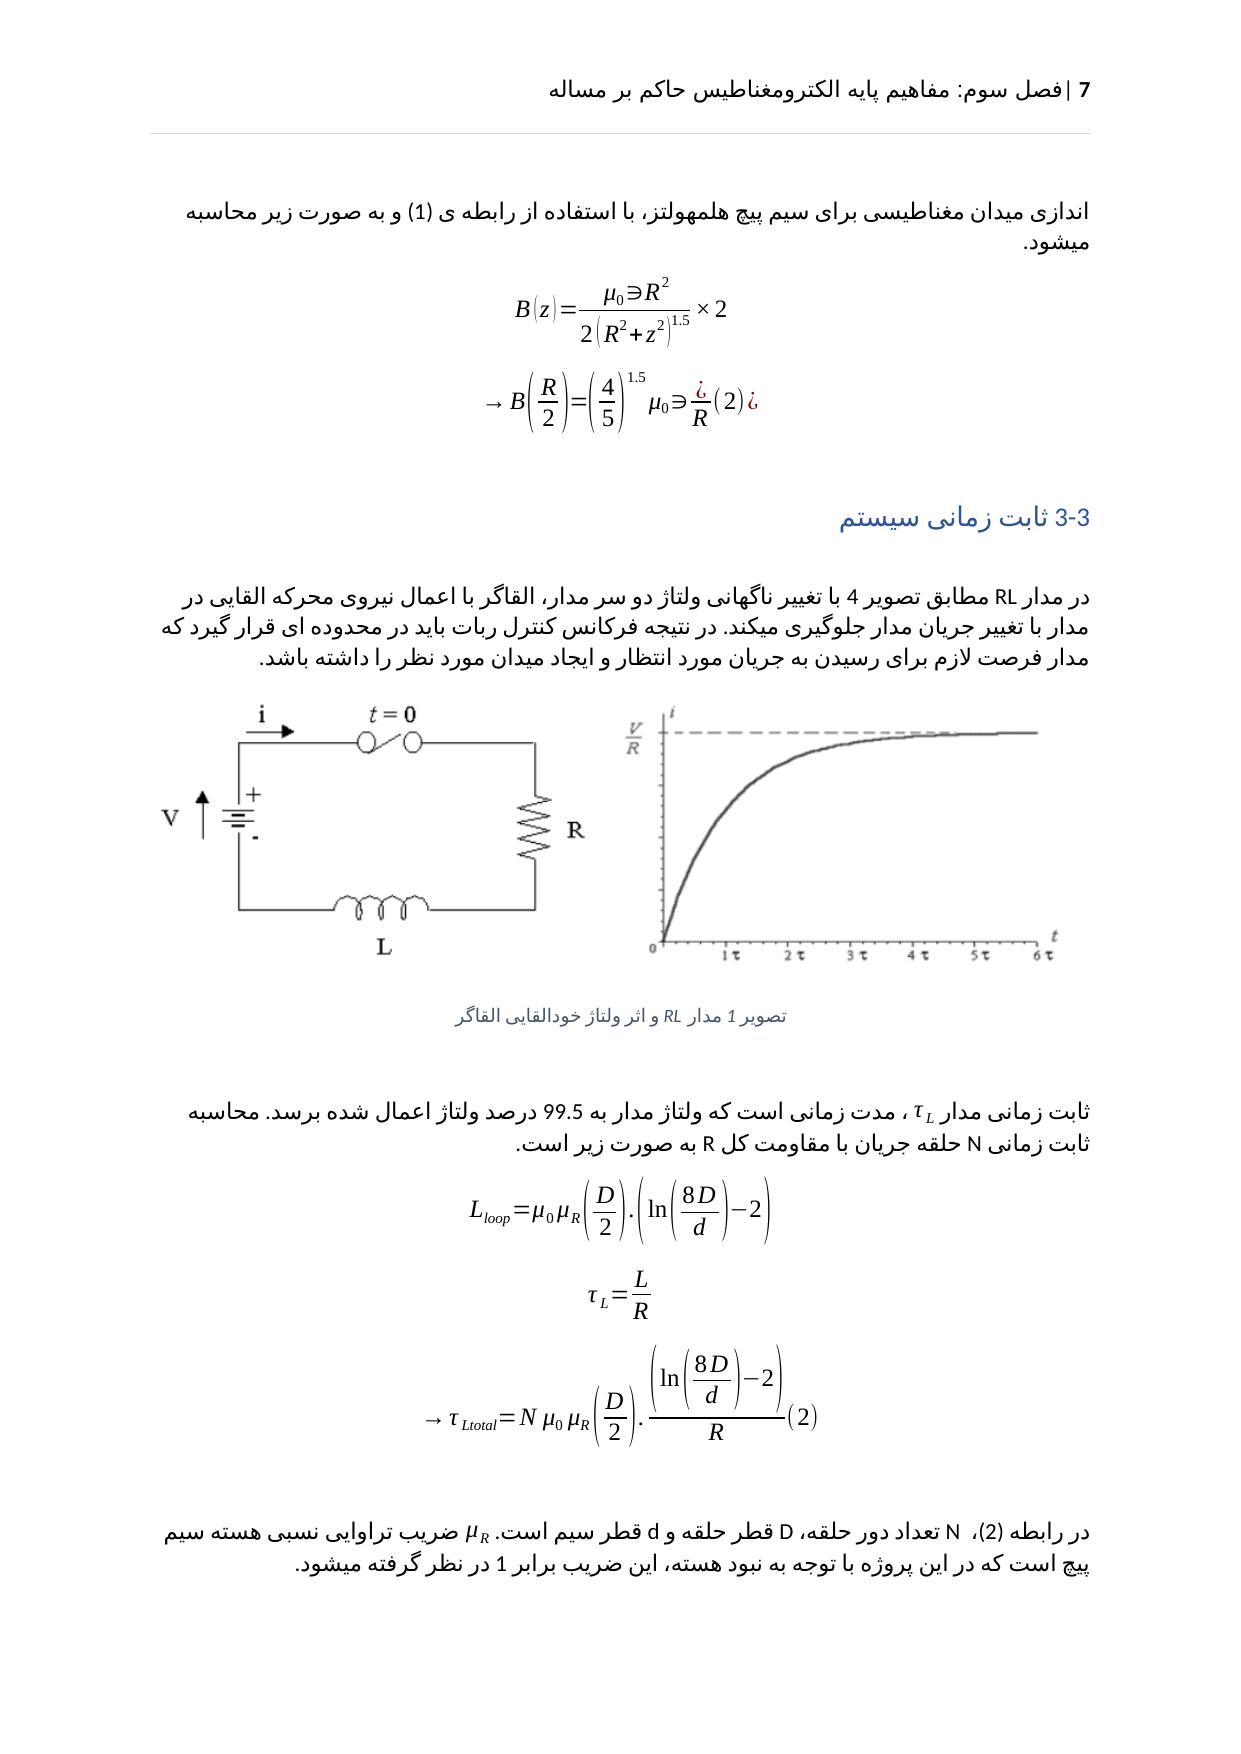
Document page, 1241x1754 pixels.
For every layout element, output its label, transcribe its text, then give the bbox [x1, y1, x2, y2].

text ثابت زمانی مدار ، مدت زمانی است که ولتاژ مدار به 99.5 درصد ولتاژ اعمال شده برسد. محاسبه ثابت زمانی N حلقه جریان با مقاومت کل R به صورت زیر است. [150, 1095, 1090, 1157]
subtitle 3-3 ثابت زمانی سیستم [150, 500, 1090, 533]
text در رابطه (2)، N تعداد دور حلقه، D قطر حلقه و d قطر سیم است. ضریب تراوایی نسبی هسته سیم پیچ است که در این پروژه با توجه به نبود هسته، این ضریب برابر 1 در نظر گرفته میشود. [150, 1516, 1090, 1577]
picture [151, 689, 1091, 986]
text در مدار RL مطابق تصویر 4 با تغییر ناگهانی ولتاژ دو سر مدار، القاگر با اعمال نیروی محرکه القایی در مدار با تغییر جریان مدار جلوگیری میکند. در نتیجه فرکانس کنترل ربات باید در محدوده ای قرار گیرد که مدار فرصت لازم برای رسیدن به جریان مورد انتظار و ایجاد میدان مورد نظر را داشته باشد. [150, 582, 1090, 671]
text اندازی میدان مغناطیسی برای سیم پیچ هلمهولتز، با استفاده از رابطه ی (1) و به صورت زیر محاسبه میشود. [150, 197, 1090, 255]
